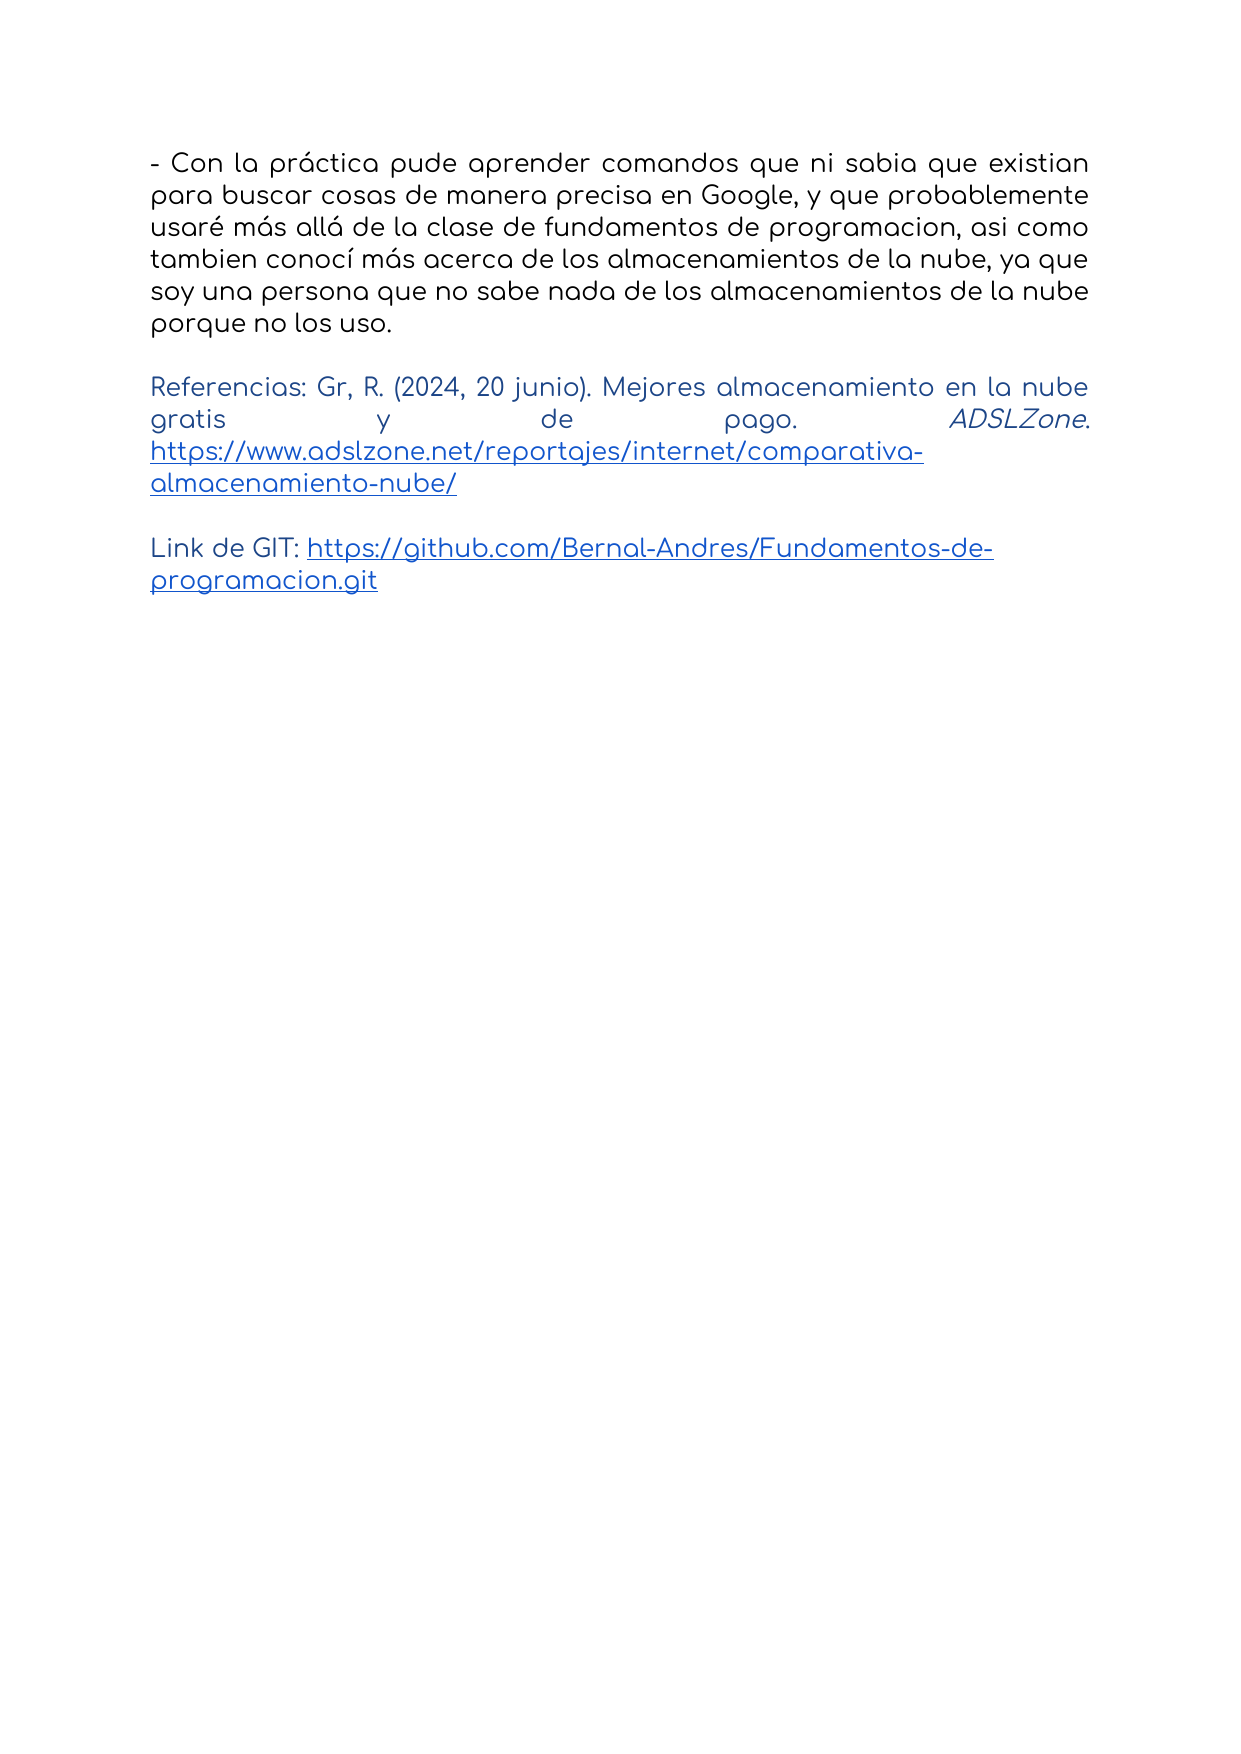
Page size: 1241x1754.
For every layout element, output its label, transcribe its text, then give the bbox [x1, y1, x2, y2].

text Link de GIT: https://github.com/Bernal-Andres/Fundamentos-de-programacion.git [150, 535, 1090, 595]
text - Con la práctica pude aprender comandos que ni sabia que existian para buscar cosas de manera precisa en Google, y que probablemente usaré más allá de la clase de fundamentos de programacion, asi como tambien conocí más acerca de los almacenamientos de la nube, ya que soy una persona que no sabe nada de los almacenamientos de la nube porque no los uso. [150, 150, 1090, 338]
text Referencias: Gr, R. (2024, 20 junio). Mejores almacenamiento en la nube gratis y de pago. ADSLZone. https://www.adslzone.net/reportajes/internet/comparativa-almacenamiento-nube/ [150, 374, 1090, 499]
